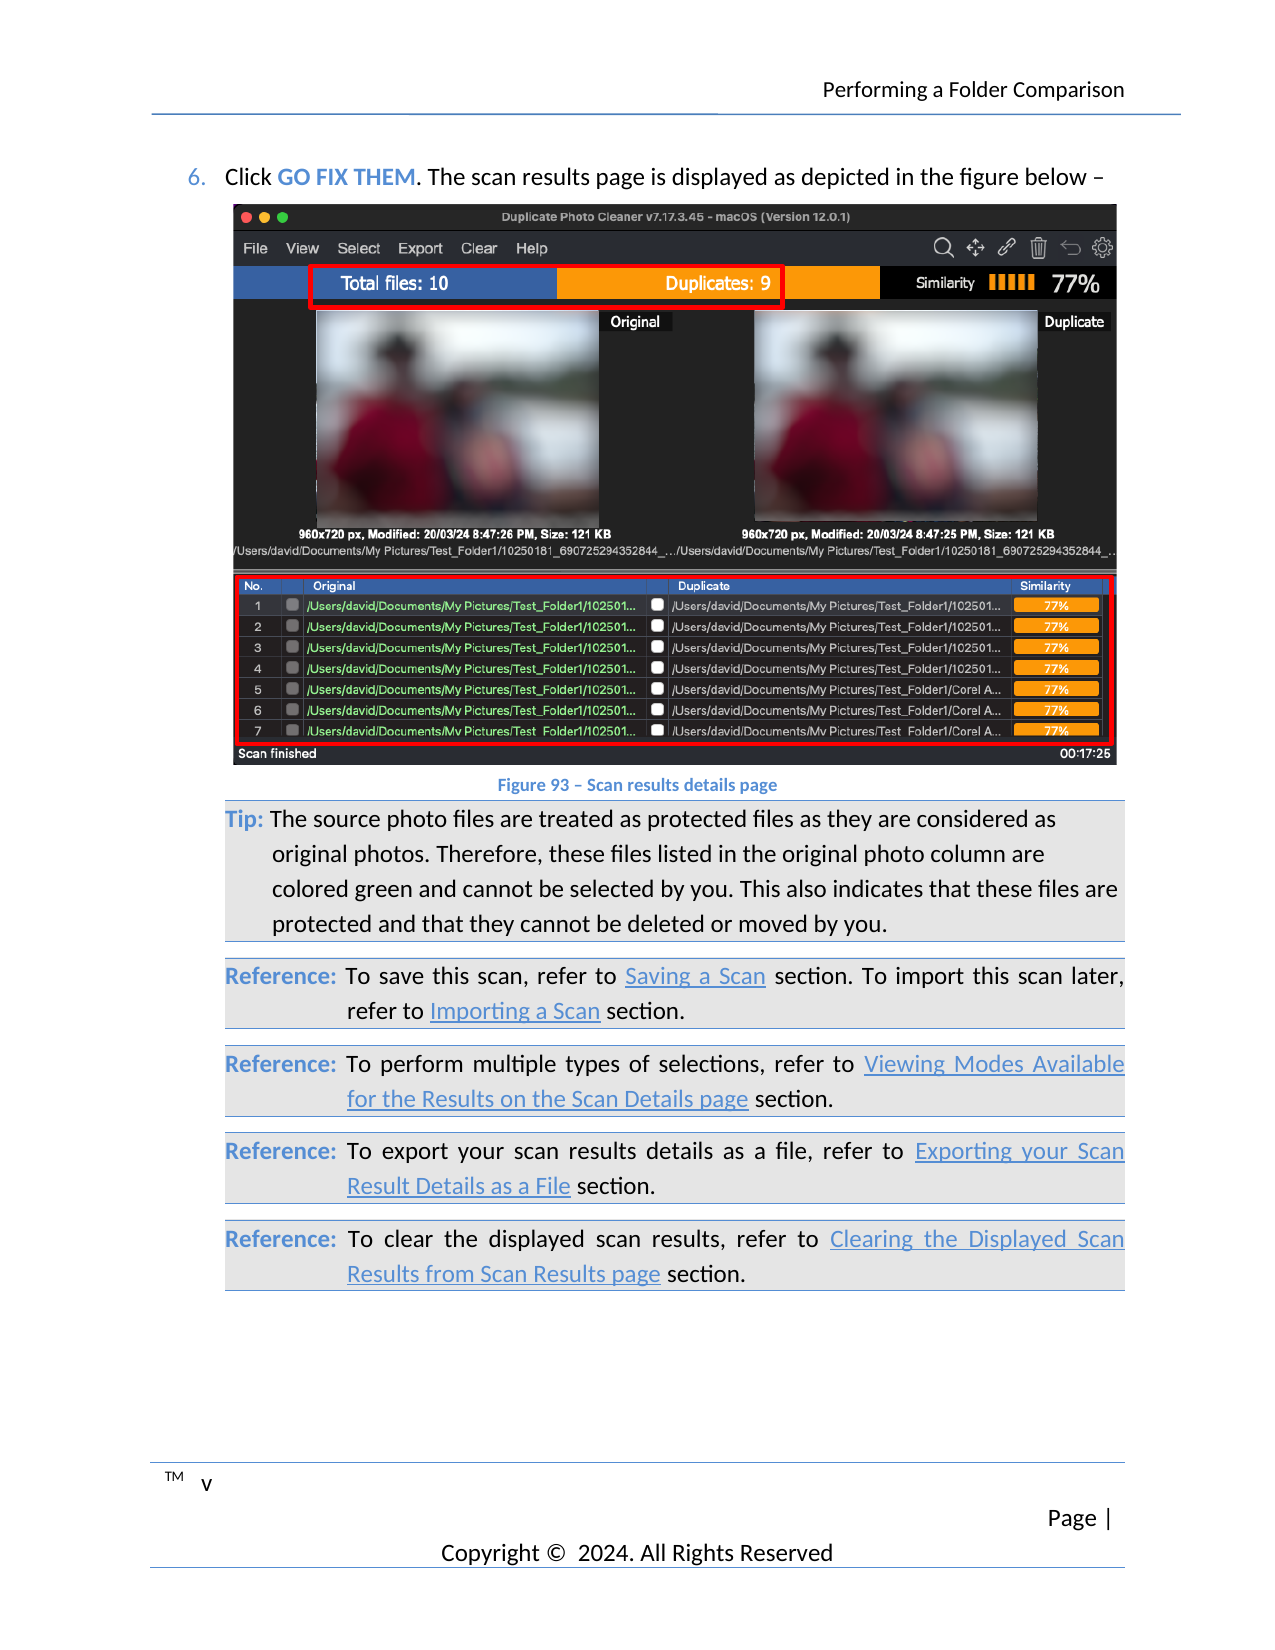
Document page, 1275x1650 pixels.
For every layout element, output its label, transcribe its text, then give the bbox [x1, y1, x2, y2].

text Reference: To perform multiple types of selections, refer to Viewing Modes Available for the Results on the Scan Details page section. [225, 1046, 1125, 1116]
text Reference: To clear the displayed scan results, refer to Clearing the Displayed Scan Results from Scan Results page section. [225, 1221, 1125, 1290]
text Reference: To save this scan, refer to Saving a Scan section. To import this scan later, refer to Importing a Scan section. [225, 959, 1125, 1028]
list Click GO FIX THEM. The scan results page is displayed as depicted in the figure below – [187, 161, 1125, 192]
text Figure 93 – Scan results details page [150, 773, 1125, 796]
text Reference: To export your scan results details as a file, refer to Exporting your Scan Result Details as a File section. [225, 1133, 1125, 1203]
picture [233, 204, 1117, 765]
text Tip: The source photo files are treated as protected files as they are considered as original photos. Therefore, these files listed in the original photo column are colored green and cannot be selected by you. This also indicates that these files are protected and that they cannot be deleted or moved by you. [225, 801, 1125, 941]
